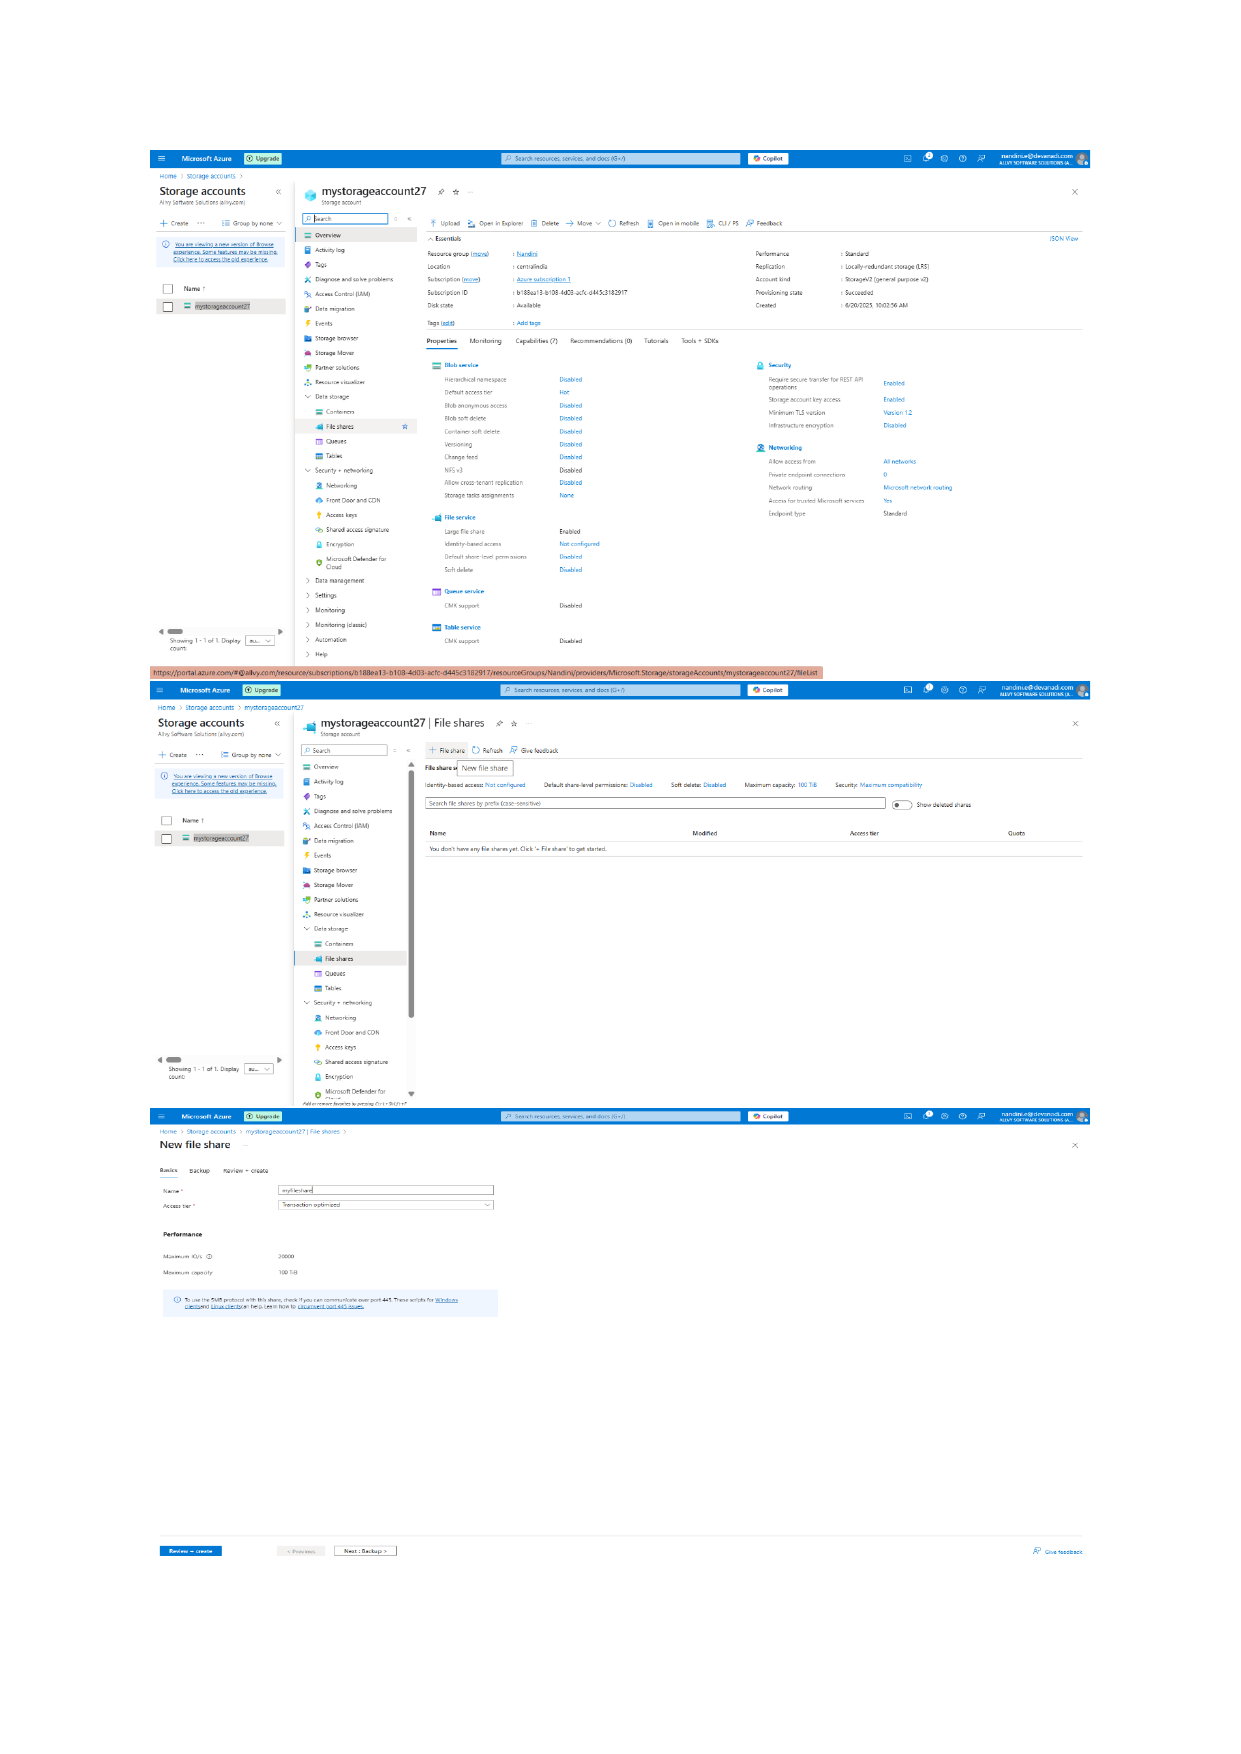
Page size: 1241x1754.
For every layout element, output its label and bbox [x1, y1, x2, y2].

picture [150, 681, 1091, 1106]
picture [150, 1108, 1090, 1567]
picture [150, 150, 1091, 679]
